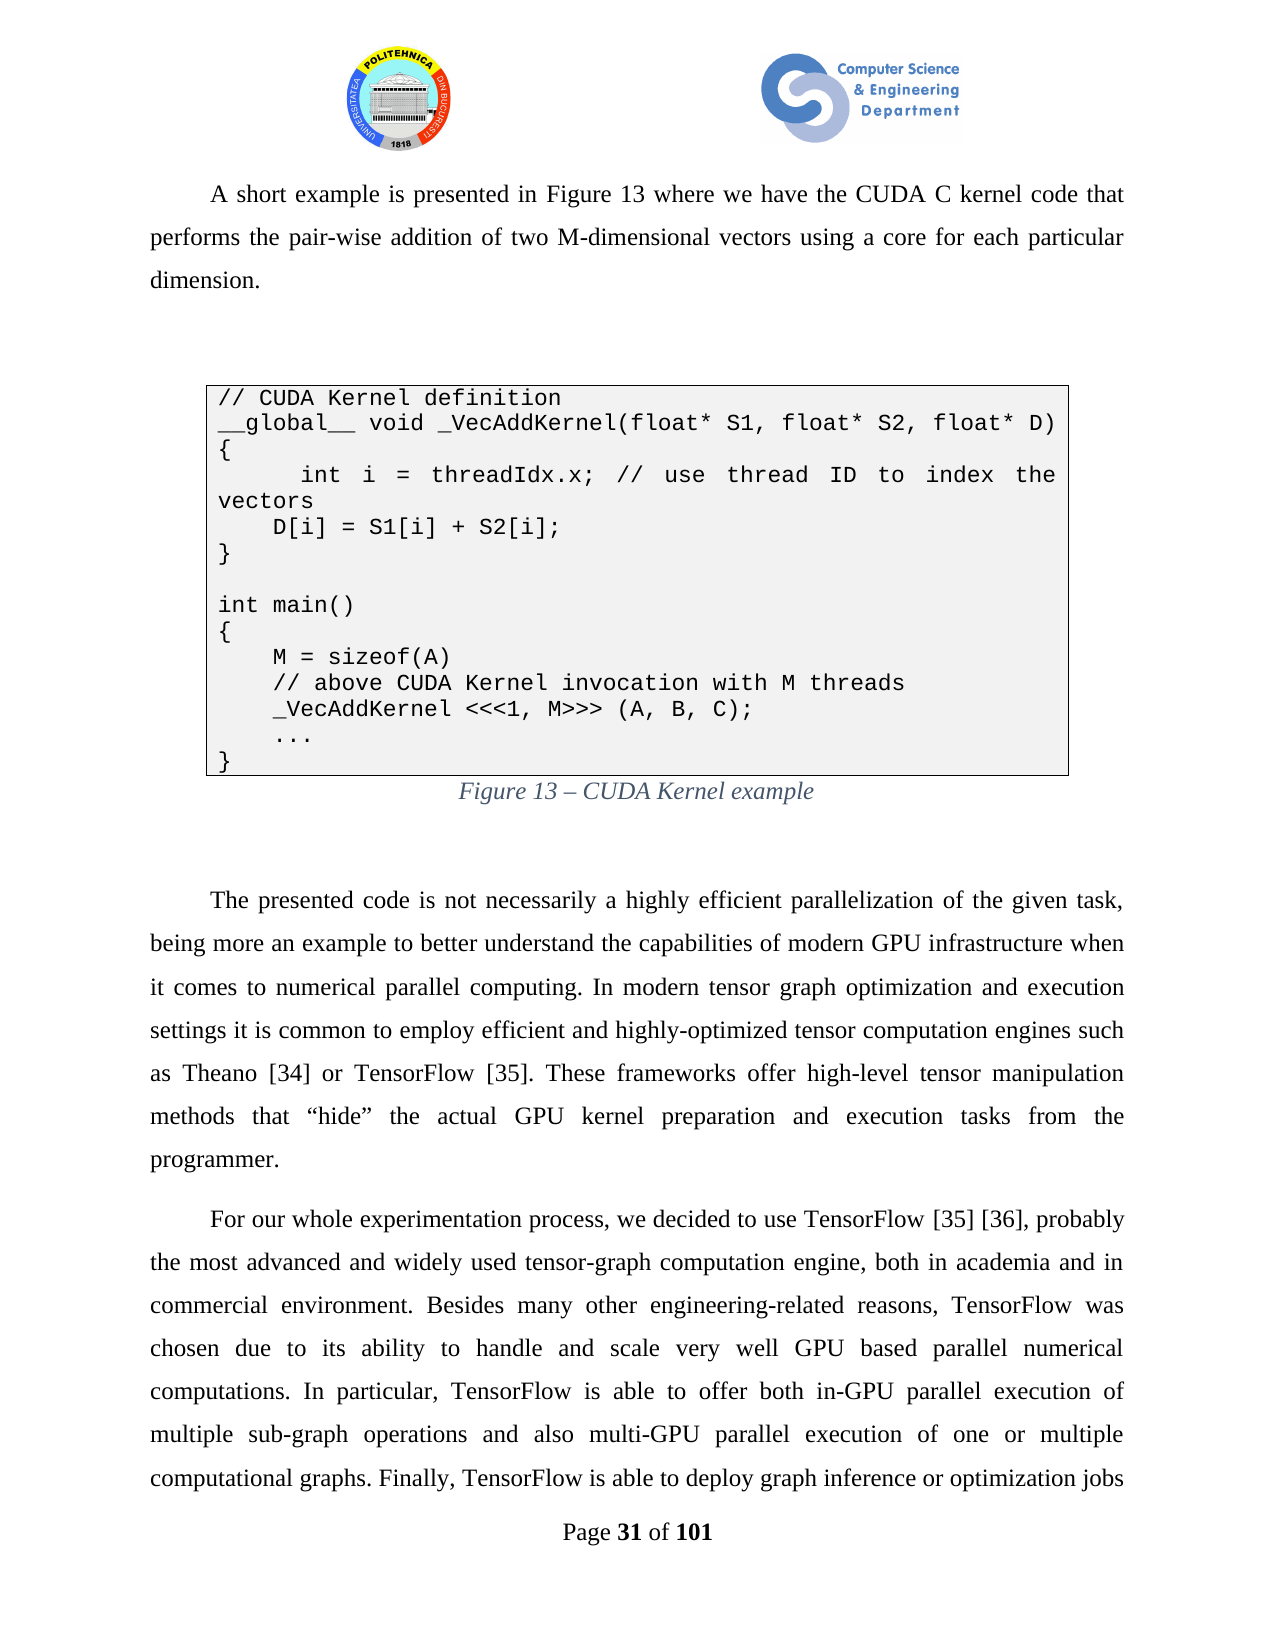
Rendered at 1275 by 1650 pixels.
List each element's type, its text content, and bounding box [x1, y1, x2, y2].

table_header // CUDA Kernel definition __global__ void _VecAddKernel(float* S1, float* S2, float* D) { int i = threadIdx.x; // use thread ID to index the vectors D[i] = S1[i] + S2[i]; } int main() { M = sizeof(A) // above CUDA Kernel invocation with M threads _VecAddKernel <<<1, M>>> (A, B, C); ... } [207, 386, 1068, 775]
picture [346, 46, 451, 151]
picture [760, 53, 963, 144]
text Figure 13 – CUDA Kernel example [150, 776, 1125, 805]
text The presented code is not necessarily a highly efficient parallelization of the given task, being more an example to better understand the capabilities of modern GPU infrastructure when it comes to numerical parallel computing. In modern tensor graph optimization and execution settings it is common to employ efficient and highly-optimized tensor computation engines such as Theano or TensorFlow . These frameworks offer high-level tensor manipulation methods that “hide” the actual GPU kernel preparation and execution tasks from the programmer. [150, 885, 1125, 1173]
text A short example is presented in Figure 13 where we have the CUDA C kernel code that performs the pair-wise addition of two M-dimensional vectors using a core for each particular dimension. [150, 179, 1125, 294]
